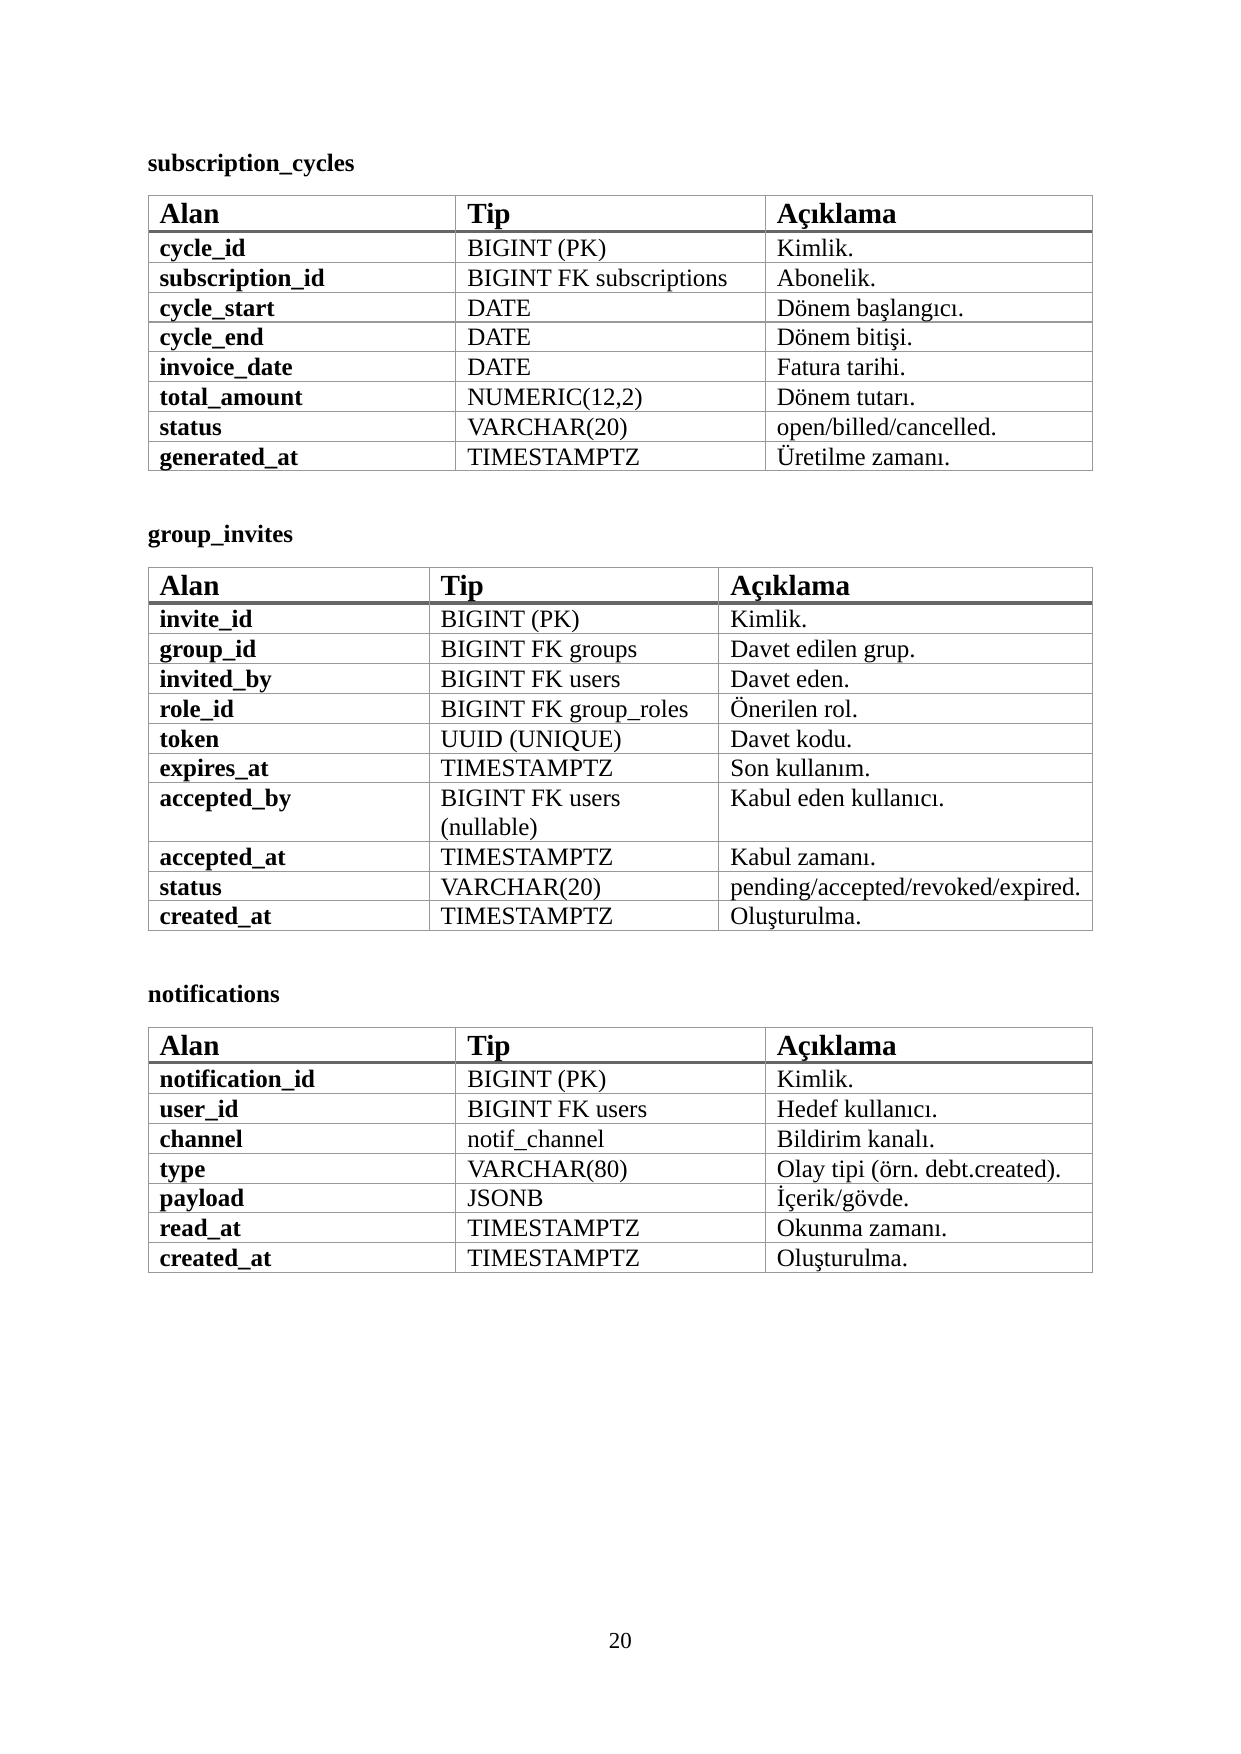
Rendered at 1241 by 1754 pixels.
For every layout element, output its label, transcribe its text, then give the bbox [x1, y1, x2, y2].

table_cell type [149, 1154, 455, 1182]
table_cell group_id [149, 634, 429, 663]
table_cell channel [149, 1124, 455, 1153]
table_cell Okunma zamanı. [766, 1213, 1092, 1242]
table_cell Davet kodu. [719, 724, 1092, 752]
table_cell Kimlik. [766, 1064, 1092, 1093]
table_cell user_id [149, 1094, 455, 1123]
text notifications [148, 979, 1093, 1008]
table_header Tip [456, 1028, 765, 1061]
text group_invites [148, 519, 1093, 548]
table_cell accepted_at [149, 842, 429, 871]
table_cell read_at [149, 1213, 455, 1242]
table_cell total_amount [149, 382, 455, 411]
table_cell İçerik/gövde. [766, 1184, 1092, 1212]
table_cell Kabul zamanı. [719, 842, 1092, 871]
table_cell notification_id [149, 1064, 455, 1093]
table_cell pending/accepted/revoked/expired. [719, 872, 1092, 900]
table_cell expires_at [149, 754, 429, 782]
table_cell created_at [149, 901, 429, 930]
table_cell BIGINT FK users [430, 664, 718, 693]
table_cell created_at [149, 1243, 455, 1272]
table_cell TIMESTAMPTZ [456, 1243, 765, 1272]
table_header Açıklama [766, 1028, 1092, 1061]
table_cell TIMESTAMPTZ [456, 1213, 765, 1242]
table_cell NUMERIC(12,2) [456, 382, 765, 411]
table_cell cycle_id [149, 233, 455, 262]
table_cell Son kullanım. [719, 754, 1092, 782]
table_cell invited_by [149, 664, 429, 693]
table_cell BIGINT FK users (nullable) [430, 783, 718, 841]
table_cell status [149, 412, 455, 441]
table_cell DATE [456, 293, 765, 321]
table_cell DATE [456, 352, 765, 381]
table_cell BIGINT FK users [456, 1094, 765, 1123]
table_cell BIGINT (PK) [430, 605, 718, 633]
table_cell BIGINT FK group_roles [430, 694, 718, 723]
table_cell JSONB [456, 1184, 765, 1212]
table_cell accepted_by [149, 783, 429, 841]
table_cell VARCHAR(20) [430, 872, 718, 900]
table_cell role_id [149, 694, 429, 723]
table_header Alan [149, 568, 429, 601]
table_cell TIMESTAMPTZ [430, 842, 718, 871]
text subscription_cycles [148, 148, 1093, 176]
table_cell TIMESTAMPTZ [430, 901, 718, 930]
table_cell BIGINT FK groups [430, 634, 718, 663]
table_cell Oluşturulma. [719, 901, 1092, 930]
table_cell Önerilen rol. [719, 694, 1092, 723]
table_cell Davet edilen grup. [719, 634, 1092, 663]
table_cell Hedef kullanıcı. [766, 1094, 1092, 1123]
table_cell VARCHAR(80) [456, 1154, 765, 1182]
table_cell Üretilme zamanı. [766, 442, 1092, 470]
table_cell TIMESTAMPTZ [430, 754, 718, 782]
table_cell notif_channel [456, 1124, 765, 1153]
table_cell BIGINT FK subscriptions [456, 263, 765, 292]
table_cell open/billed/cancelled. [766, 412, 1092, 441]
table_header Alan [149, 1028, 455, 1061]
table_cell Abonelik. [766, 263, 1092, 292]
table_cell DATE [456, 323, 765, 351]
table_cell Dönem başlangıcı. [766, 293, 1092, 321]
table_cell status [149, 872, 429, 900]
table_cell Oluşturulma. [766, 1243, 1092, 1272]
table_cell generated_at [149, 442, 455, 470]
table_cell subscription_id [149, 263, 455, 292]
table_header Açıklama [719, 568, 1092, 601]
table_cell Fatura tarihi. [766, 352, 1092, 381]
table_cell Kimlik. [719, 605, 1092, 633]
table_cell VARCHAR(20) [456, 412, 765, 441]
table_cell BIGINT (PK) [456, 1064, 765, 1093]
table_cell Davet eden. [719, 664, 1092, 693]
table_cell token [149, 724, 429, 752]
table_cell UUID (UNIQUE) [430, 724, 718, 752]
table_cell invite_id [149, 605, 429, 633]
table_cell Kabul eden kullanıcı. [719, 783, 1092, 841]
table_cell payload [149, 1184, 455, 1212]
table_cell BIGINT (PK) [456, 233, 765, 262]
table_header Tip [430, 568, 718, 601]
table_cell Kimlik. [766, 233, 1092, 262]
table_cell Olay tipi (örn. debt.created). [766, 1154, 1092, 1182]
table_header Açıklama [766, 196, 1092, 230]
table_cell TIMESTAMPTZ [456, 442, 765, 470]
table_cell cycle_end [149, 323, 455, 351]
table_cell cycle_start [149, 293, 455, 321]
table_cell invoice_date [149, 352, 455, 381]
table_header Alan [149, 196, 455, 230]
table_cell Bildirim kanalı. [766, 1124, 1092, 1153]
table_cell Dönem bitişi. [766, 323, 1092, 351]
table_cell Dönem tutarı. [766, 382, 1092, 411]
table_header Tip [456, 196, 765, 230]
